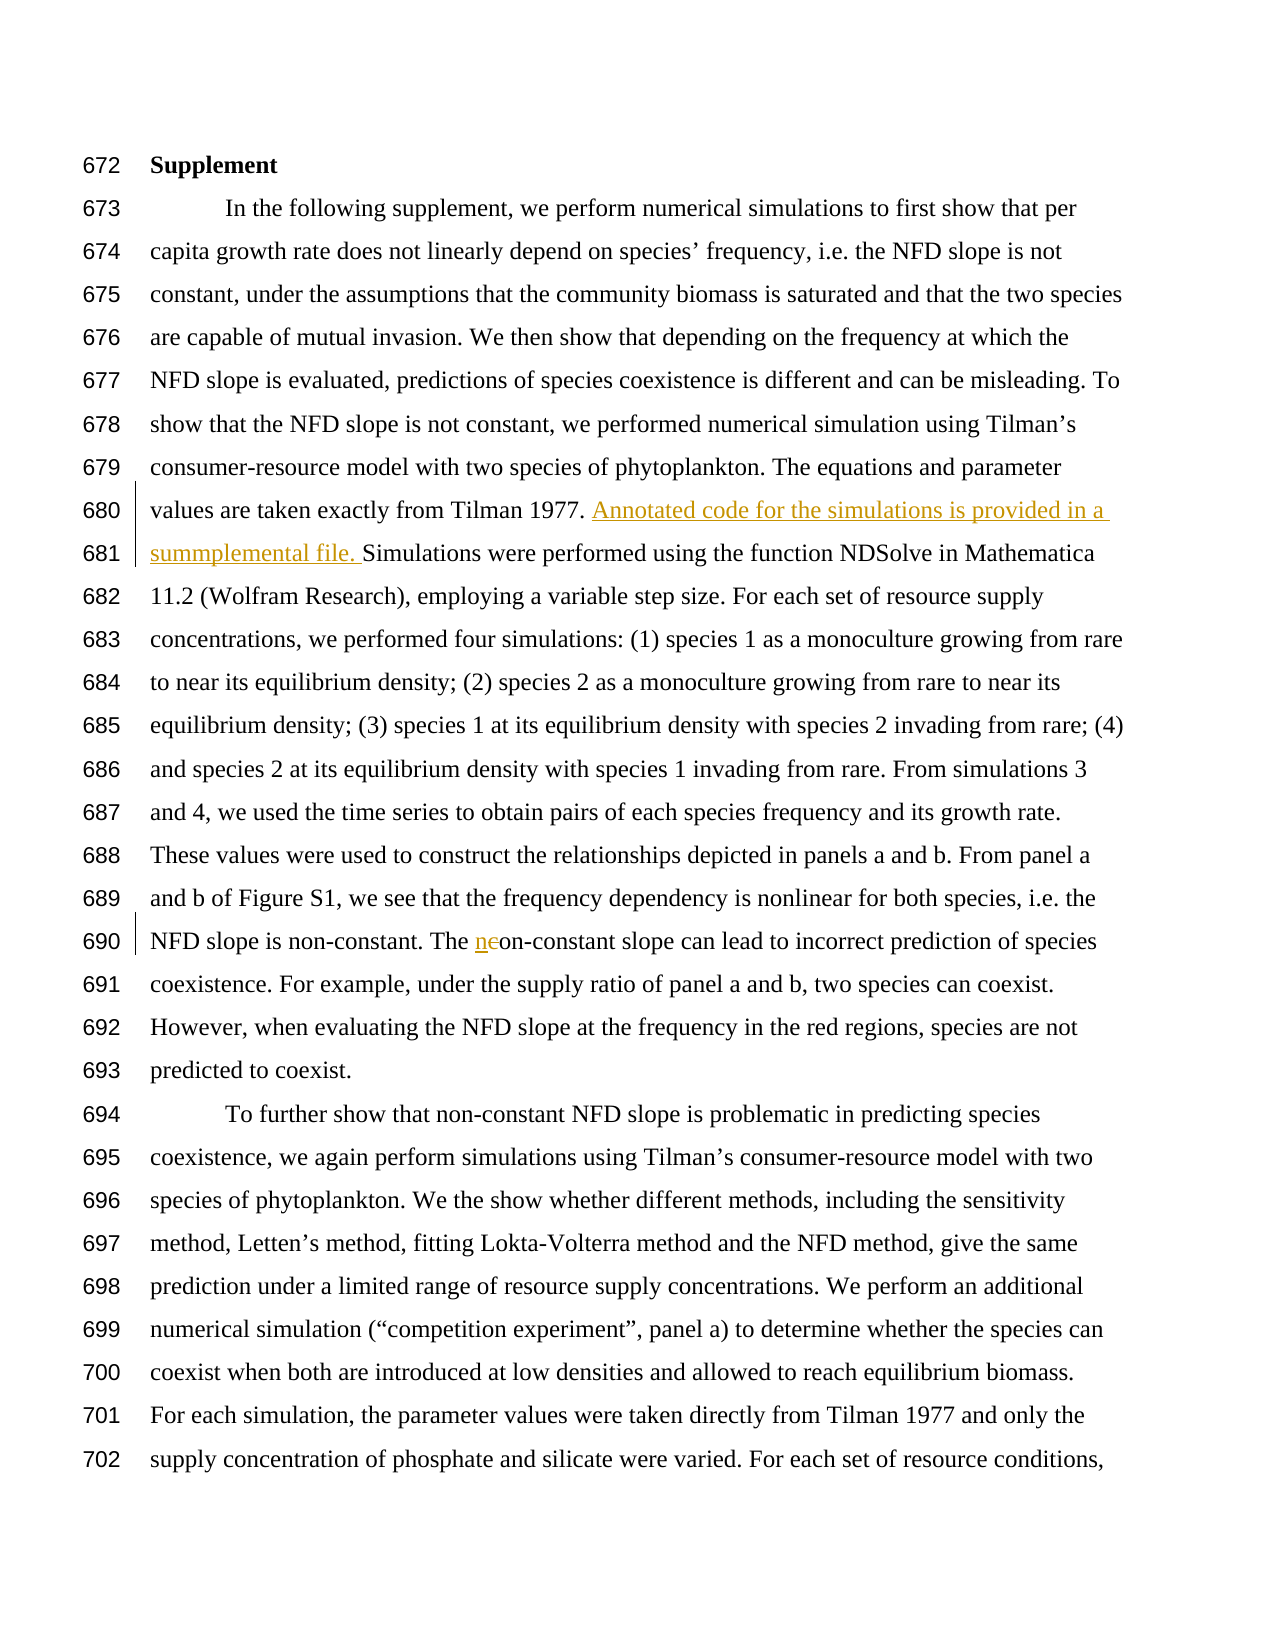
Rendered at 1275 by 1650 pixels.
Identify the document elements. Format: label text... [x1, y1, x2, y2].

text In the following supplement, we perform numerical simulations to first show that per capita growth rate does not linearly depend on species’ frequency, i.e. the NFD slope is not constant, under the assumptions that the community biomass is saturated and that the two species are capable of mutual invasion. We then show that depending on the frequency at which the NFD slope is evaluated, predictions of species coexistence is different and can be misleading. To show that the NFD slope is not constant, we performed numerical simulation using Tilman’s consumer-resource model with two species of phytoplankton. The equations and parameter values are taken exactly from Tilman 1977. Simulations were performed using the function NDSolve in Mathematica 11.2 (Wolfram Research), employing a variable step size. For each set of resource supply concentrations, we performed four simulations: (1) species 1 as a monoculture growing from rare to near its equilibrium density; (2) species 2 as a monoculture growing from rare to near its equilibrium density; (3) species 1 at its equilibrium density with species 2 invading from rare; (4) and species 2 at its equilibrium density with species 1 invading from rare. From simulations 3 and 4, we used the time series to obtain pairs of each species frequency and its growth rate. These values were used to construct the relationships depicted in panels a and b. From panel a and b of Figure S1, we see that the frequency dependency is nonlinear for both species, i.e. the NFD slope is non-constant. The on-constant slope can lead to incorrect prediction of species coexistence. For example, under the supply ratio of panel a and b, two species can coexist. However, when evaluating the NFD slope at the frequency in the red regions, species are not predicted to coexist. [150, 193, 1125, 1084]
text Supplement [150, 150, 1125, 179]
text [150, 1401, 1125, 1472]
text To further show that non-constant NFD slope is problematic in predicting species coexistence, we again perform simulations using Tilman’s consumer-resource model with two species of phytoplankton. We the show whether different methods, including the sensitivity method, Letten’s method, fitting Lokta-Volterra method and the NFD method, give the same prediction under a limited range of resource supply concentrations. We perform an additional numerical simulation (“competition experiment”, panel a) to determine whether the species can coexist when both are introduced at low densities and allowed to reach equilibrium biomass. [150, 1099, 1125, 1386]
